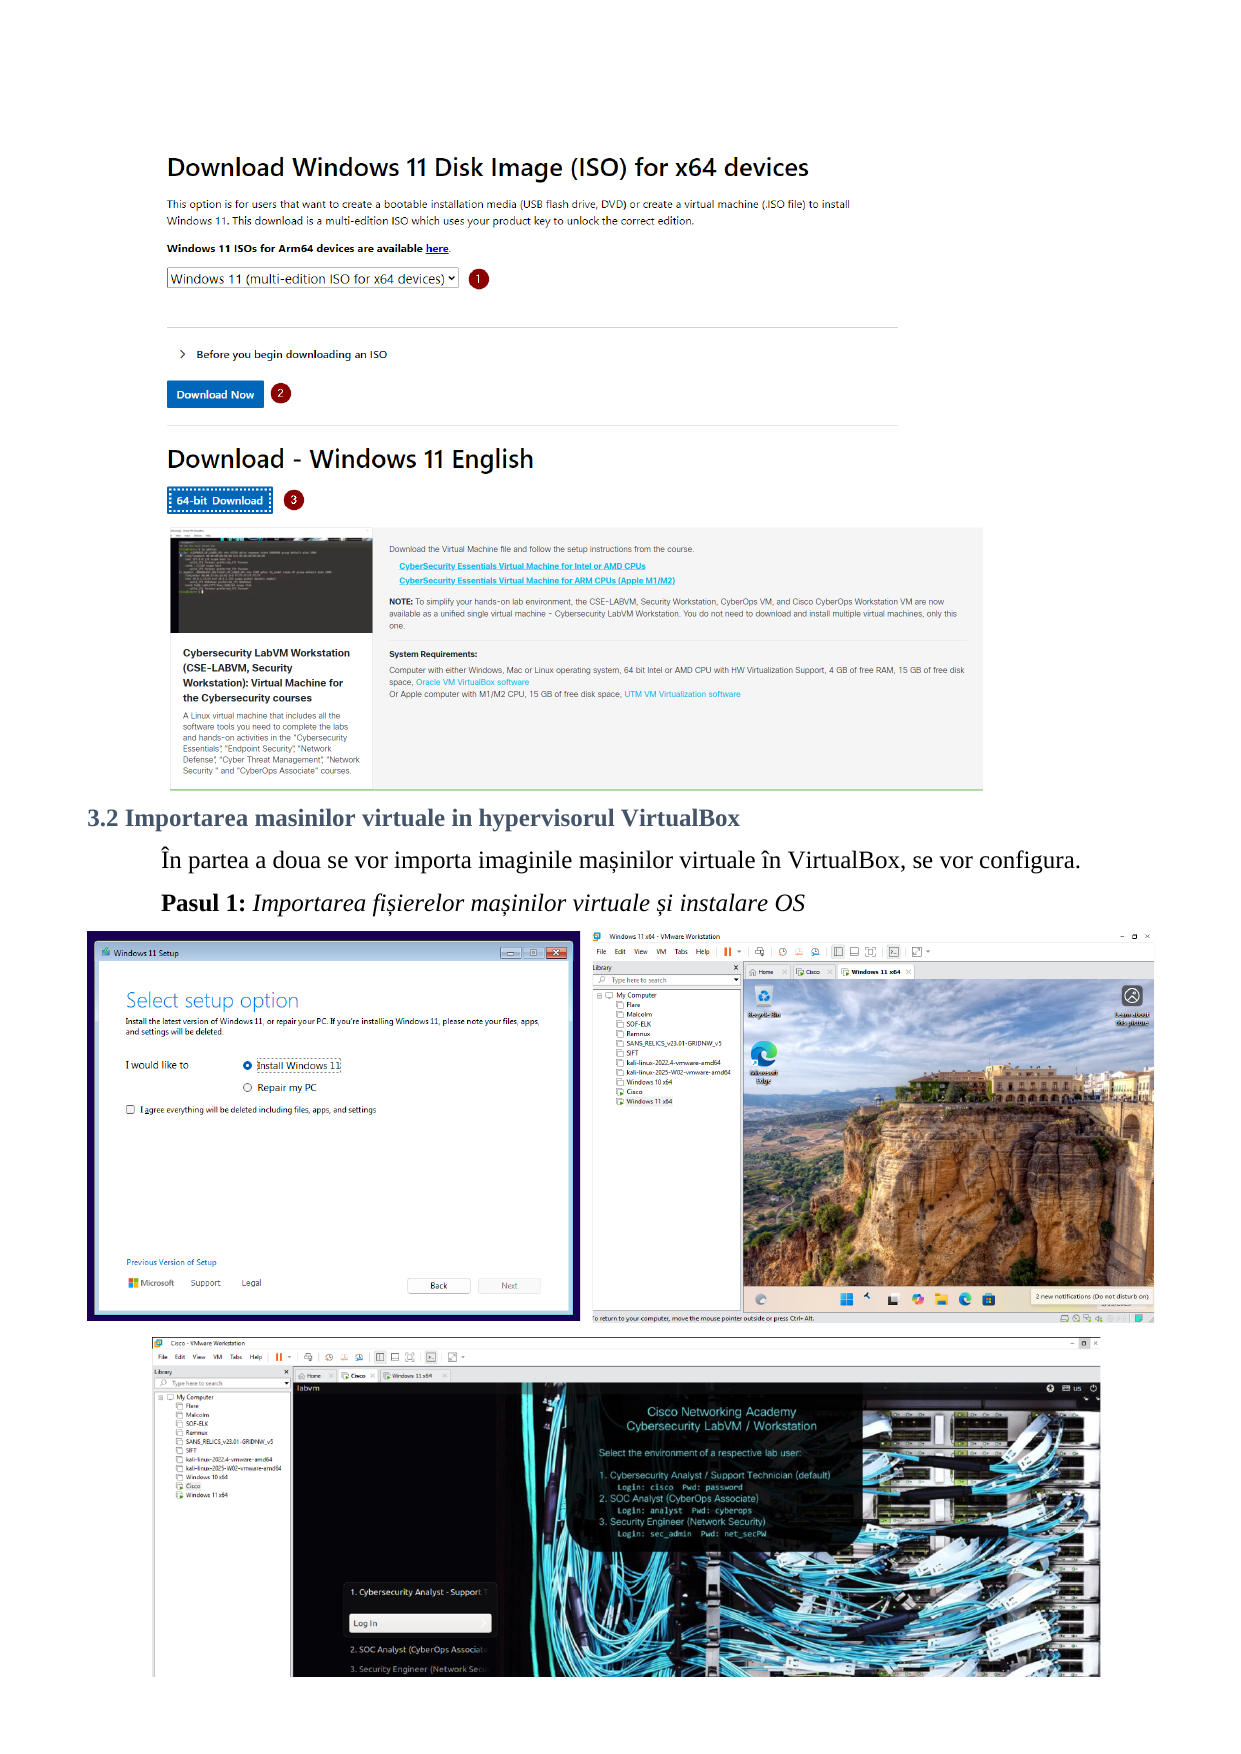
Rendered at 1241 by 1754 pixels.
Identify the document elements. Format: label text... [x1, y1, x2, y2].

picture [87, 931, 581, 1321]
picture [592, 931, 1155, 1323]
picture [159, 147, 990, 793]
text În partea a doua se vor importa imaginile mașinilor virtuale în VirtualBox, se vor configura. [87, 845, 1152, 873]
text Pasul 1: Importarea fișierelor mașinilor virtuale și instalare OS [87, 888, 1152, 917]
subtitle 3.2 Importarea masinilor virtuale in hypervisorul VirtualBox [87, 803, 1152, 832]
picture [152, 1337, 1101, 1677]
